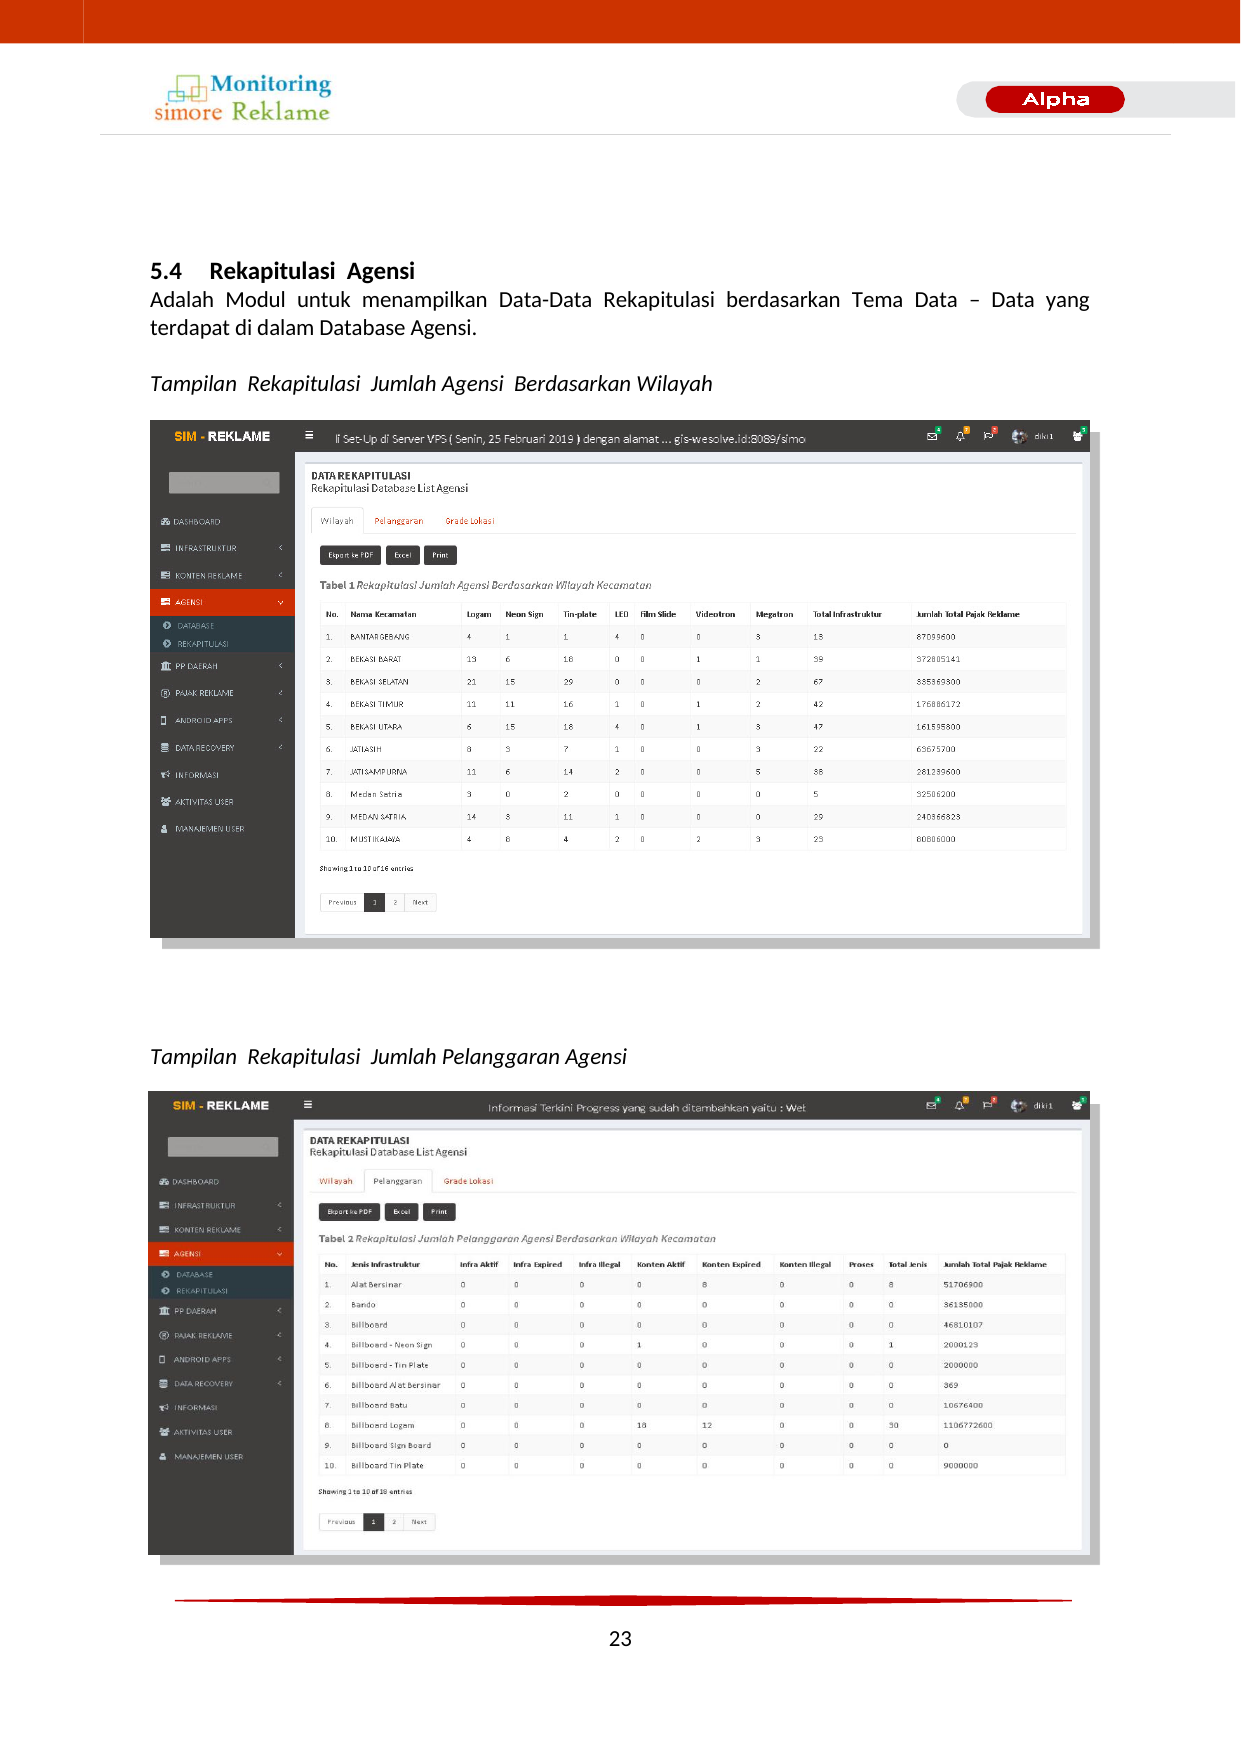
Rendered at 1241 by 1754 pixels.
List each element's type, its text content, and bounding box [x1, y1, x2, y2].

picture [149, 63, 339, 128]
picture [148, 1091, 1090, 1555]
text Tampilan Rekapitulasi Jumlah Pelanggaran Agensi [150, 1042, 1090, 1070]
text Tampilan Rekapitulasi Jumlah Agensi Berdasarkan Wilayah [150, 369, 1090, 397]
subtitle 5.4 Rekapitulasi Agensi [150, 255, 1090, 285]
text Adalah Modul untuk menampilkan Data-Data Rekapitulasi berdasarkan Tema Data – Data yang terdapat di dalam Database Agensi. [150, 285, 1090, 341]
picture [150, 420, 1090, 938]
